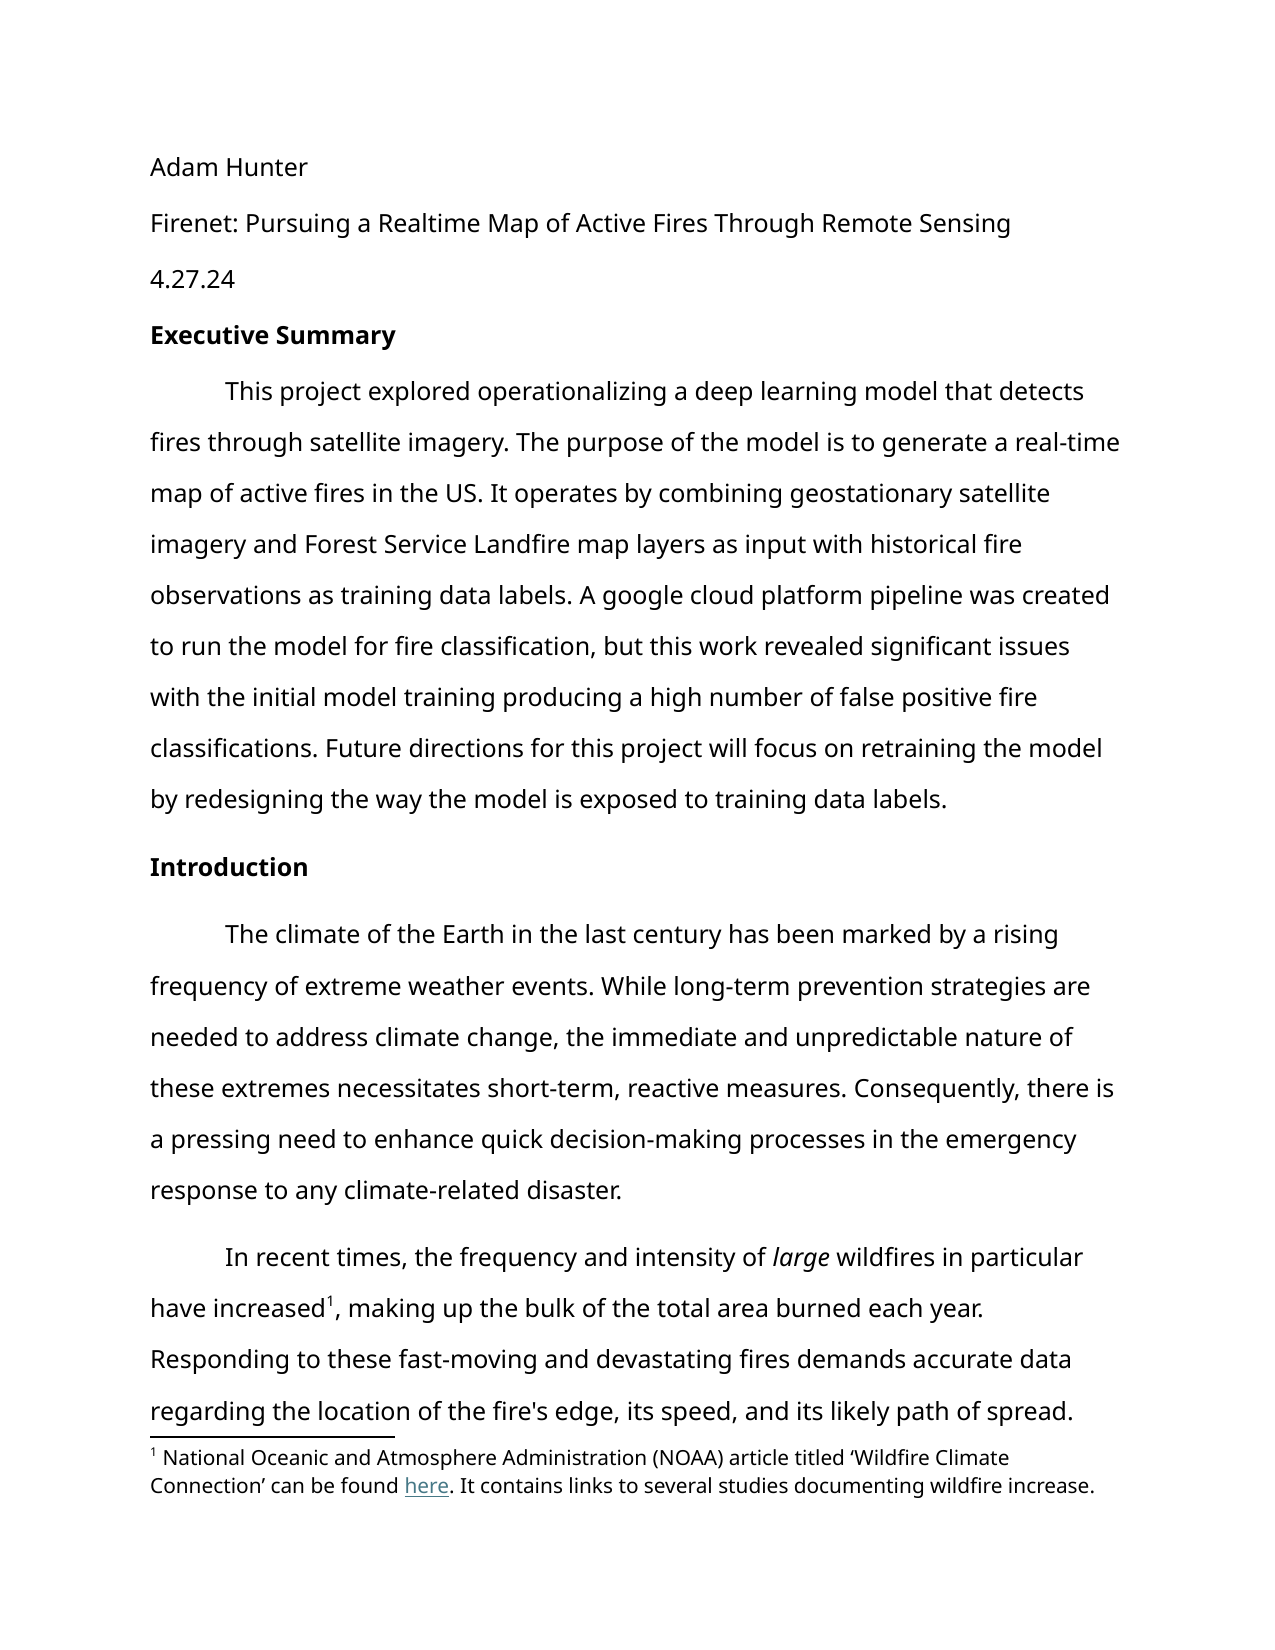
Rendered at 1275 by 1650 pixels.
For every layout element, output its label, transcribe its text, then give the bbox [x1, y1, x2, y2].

text Firenet: Pursuing a Realtime Map of Active Fires Through Remote Sensing [150, 206, 1125, 240]
text Introduction [150, 849, 1125, 883]
text The climate of the Earth in the last century has been marked by a rising frequency of extreme weather events. While long-term prevention strategies are needed to address climate change, the immediate and unpredictable nature of these extremes necessitates short-term, reactive measures. Consequently, there is a pressing need to enhance quick decision-making processes in the emergency response to any climate-related disaster. [150, 917, 1125, 1206]
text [150, 1240, 1125, 1427]
text 4.27.24 [150, 262, 1125, 296]
text Executive Summary [150, 317, 1125, 352]
text Adam Hunter [150, 150, 1125, 184]
text This project explored operationalizing a deep learning model that detects fires through satellite imagery. The purpose of the model is to generate a real-time map of active fires in the US. It operates by combining geostationary satellite imagery and Forest Service Landfire map layers as input with historical fire observations as training data labels. A google cloud platform pipeline was created to run the model for fire classification, but this work revealed significant issues with the initial model training producing a high number of false positive fire classifications. Future directions for this project will focus on retraining the model by redesigning the way the model is exposed to training data labels. [150, 373, 1125, 816]
